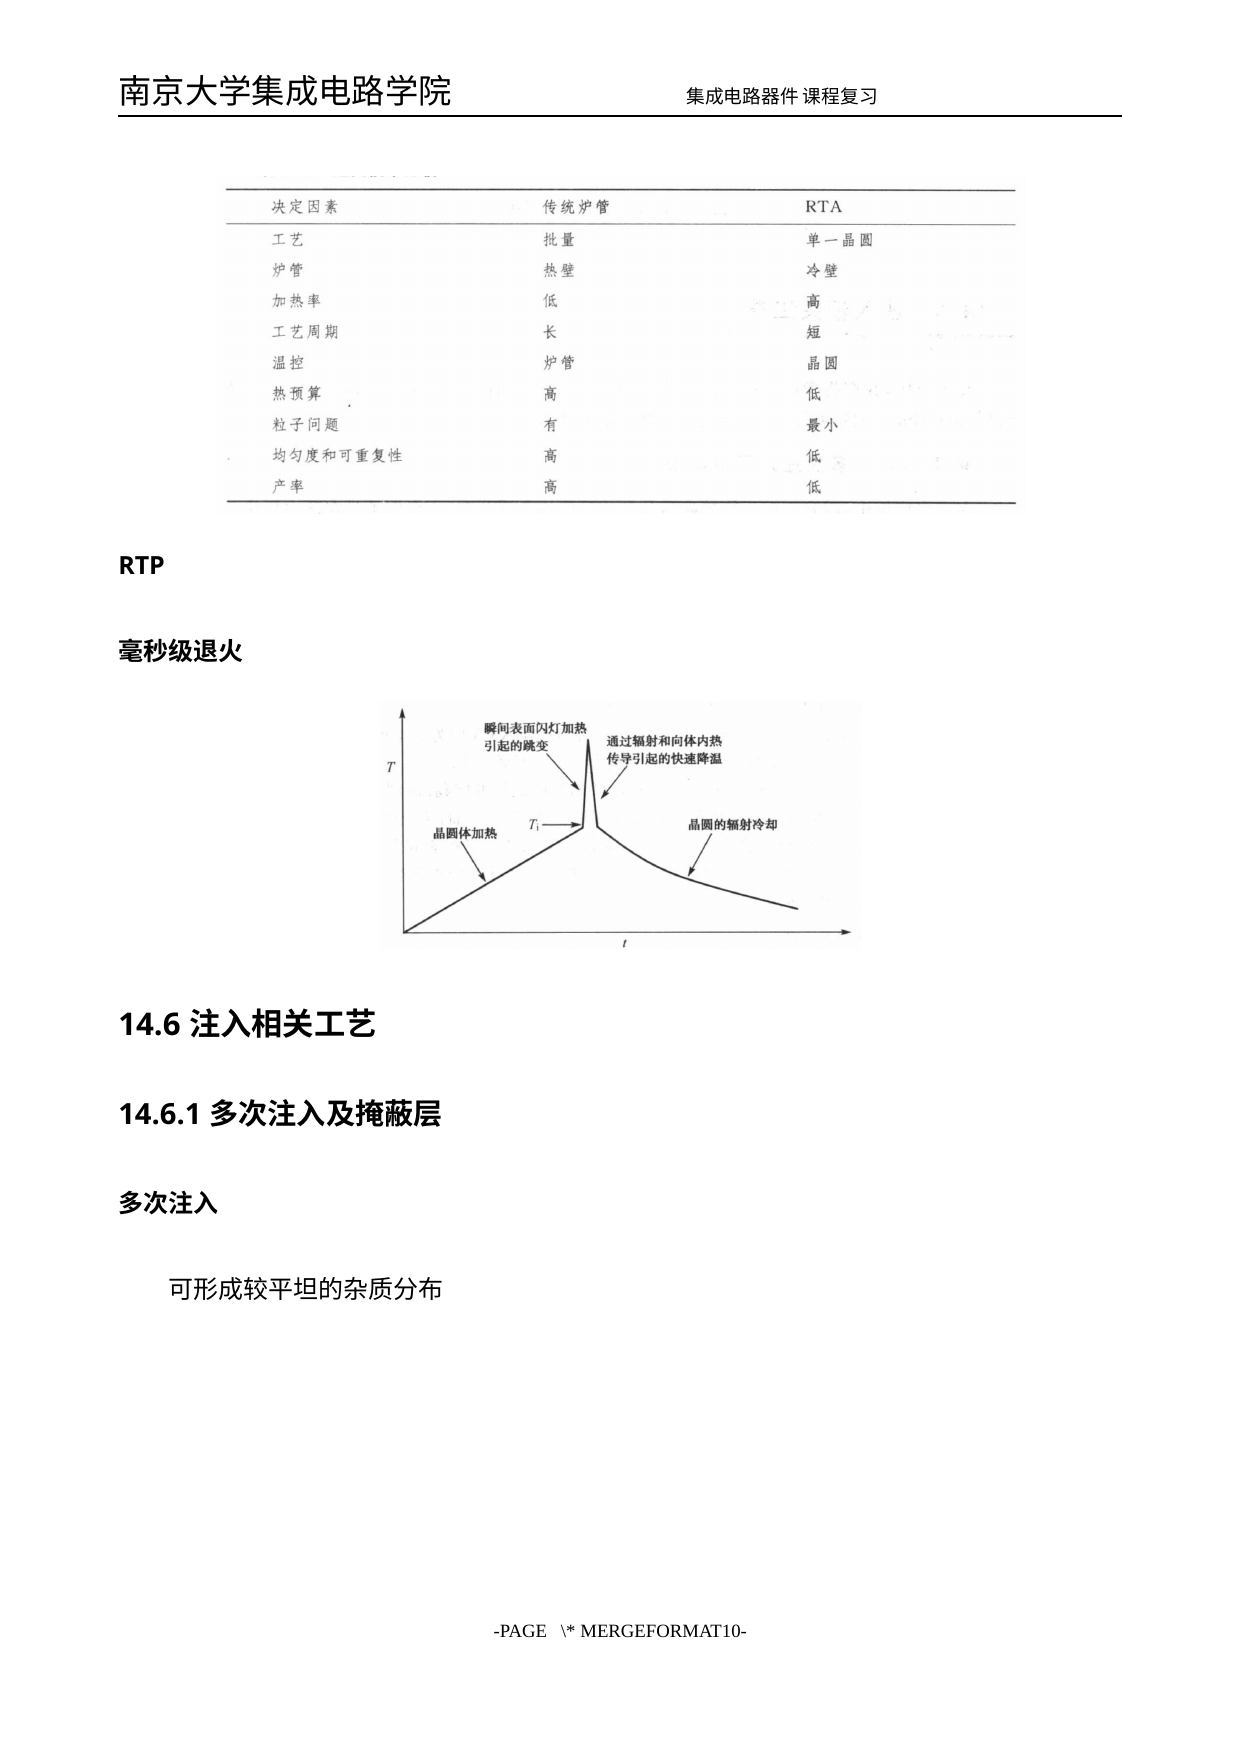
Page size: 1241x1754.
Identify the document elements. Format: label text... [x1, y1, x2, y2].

subtitle 14.6 注入相关工艺 [118, 987, 1122, 1055]
subtitle 毫秒级退火 [118, 615, 1122, 683]
subtitle 多次注入 [118, 1167, 1122, 1235]
picture [215, 176, 1025, 514]
subtitle RTP [118, 531, 1122, 598]
text 可形成较平坦的杂质分布 [118, 1253, 1122, 1321]
picture [378, 701, 862, 950]
subtitle 14.6.1 多次注入及掩蔽层 [118, 1078, 1122, 1146]
